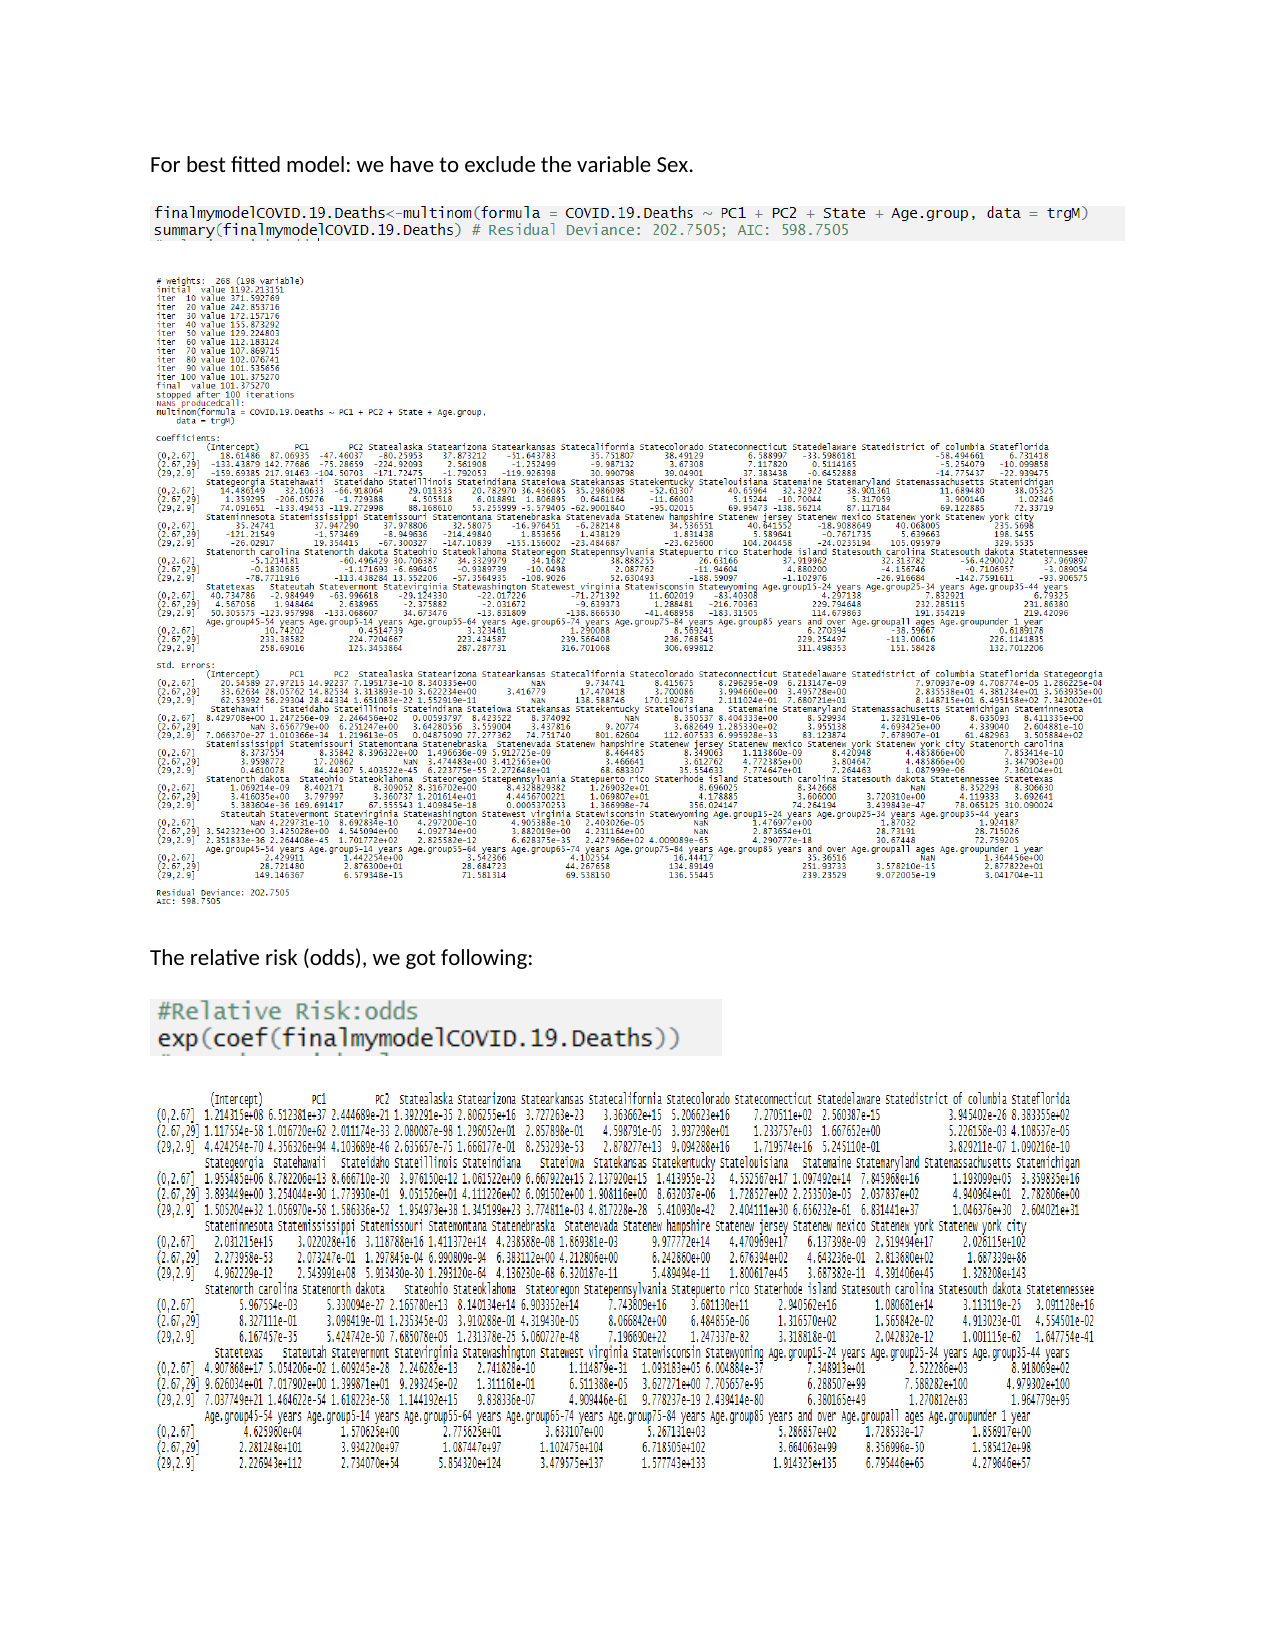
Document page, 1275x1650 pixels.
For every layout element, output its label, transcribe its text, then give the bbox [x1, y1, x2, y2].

picture [150, 1083, 1125, 1498]
text The relative risk (odds), we got following: [150, 943, 1125, 971]
picture [150, 999, 722, 1056]
text For best fitted model: we have to exclude the variable Sex. [150, 150, 1125, 178]
picture [150, 206, 1125, 241]
picture [150, 268, 1125, 916]
